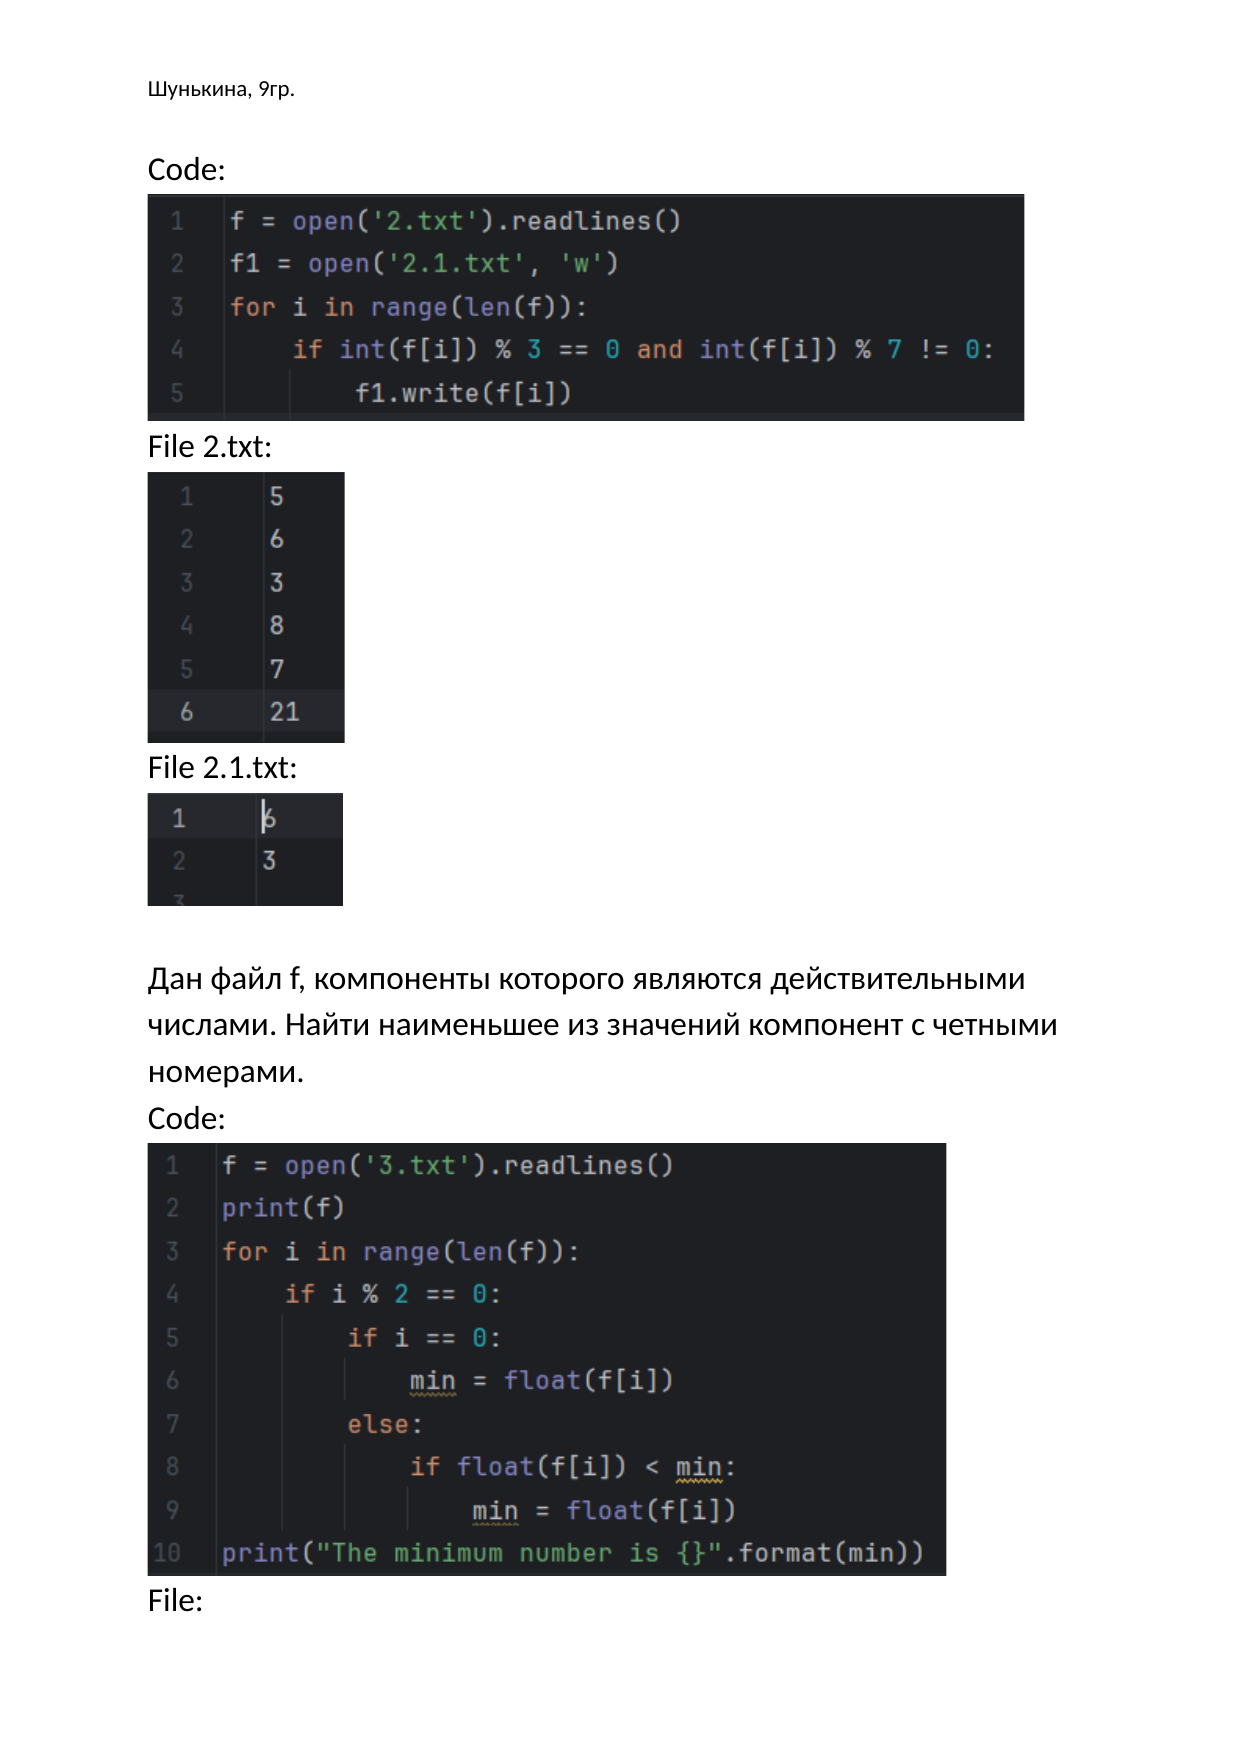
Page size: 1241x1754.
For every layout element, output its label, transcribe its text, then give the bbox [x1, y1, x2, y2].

text Дан файл f, компоненты которого являются действительными числами. Найти наименьшее из значений компонент с четными номерами. [148, 957, 1092, 1091]
picture [147, 194, 1025, 421]
text File 2.txt: [148, 425, 1092, 466]
text Code: [148, 148, 1092, 188]
text Code: [148, 1097, 1092, 1138]
text File: [148, 1579, 1092, 1620]
picture [147, 793, 343, 906]
picture [147, 1143, 947, 1576]
picture [147, 472, 345, 743]
text File 2.1.txt: [148, 746, 1092, 787]
